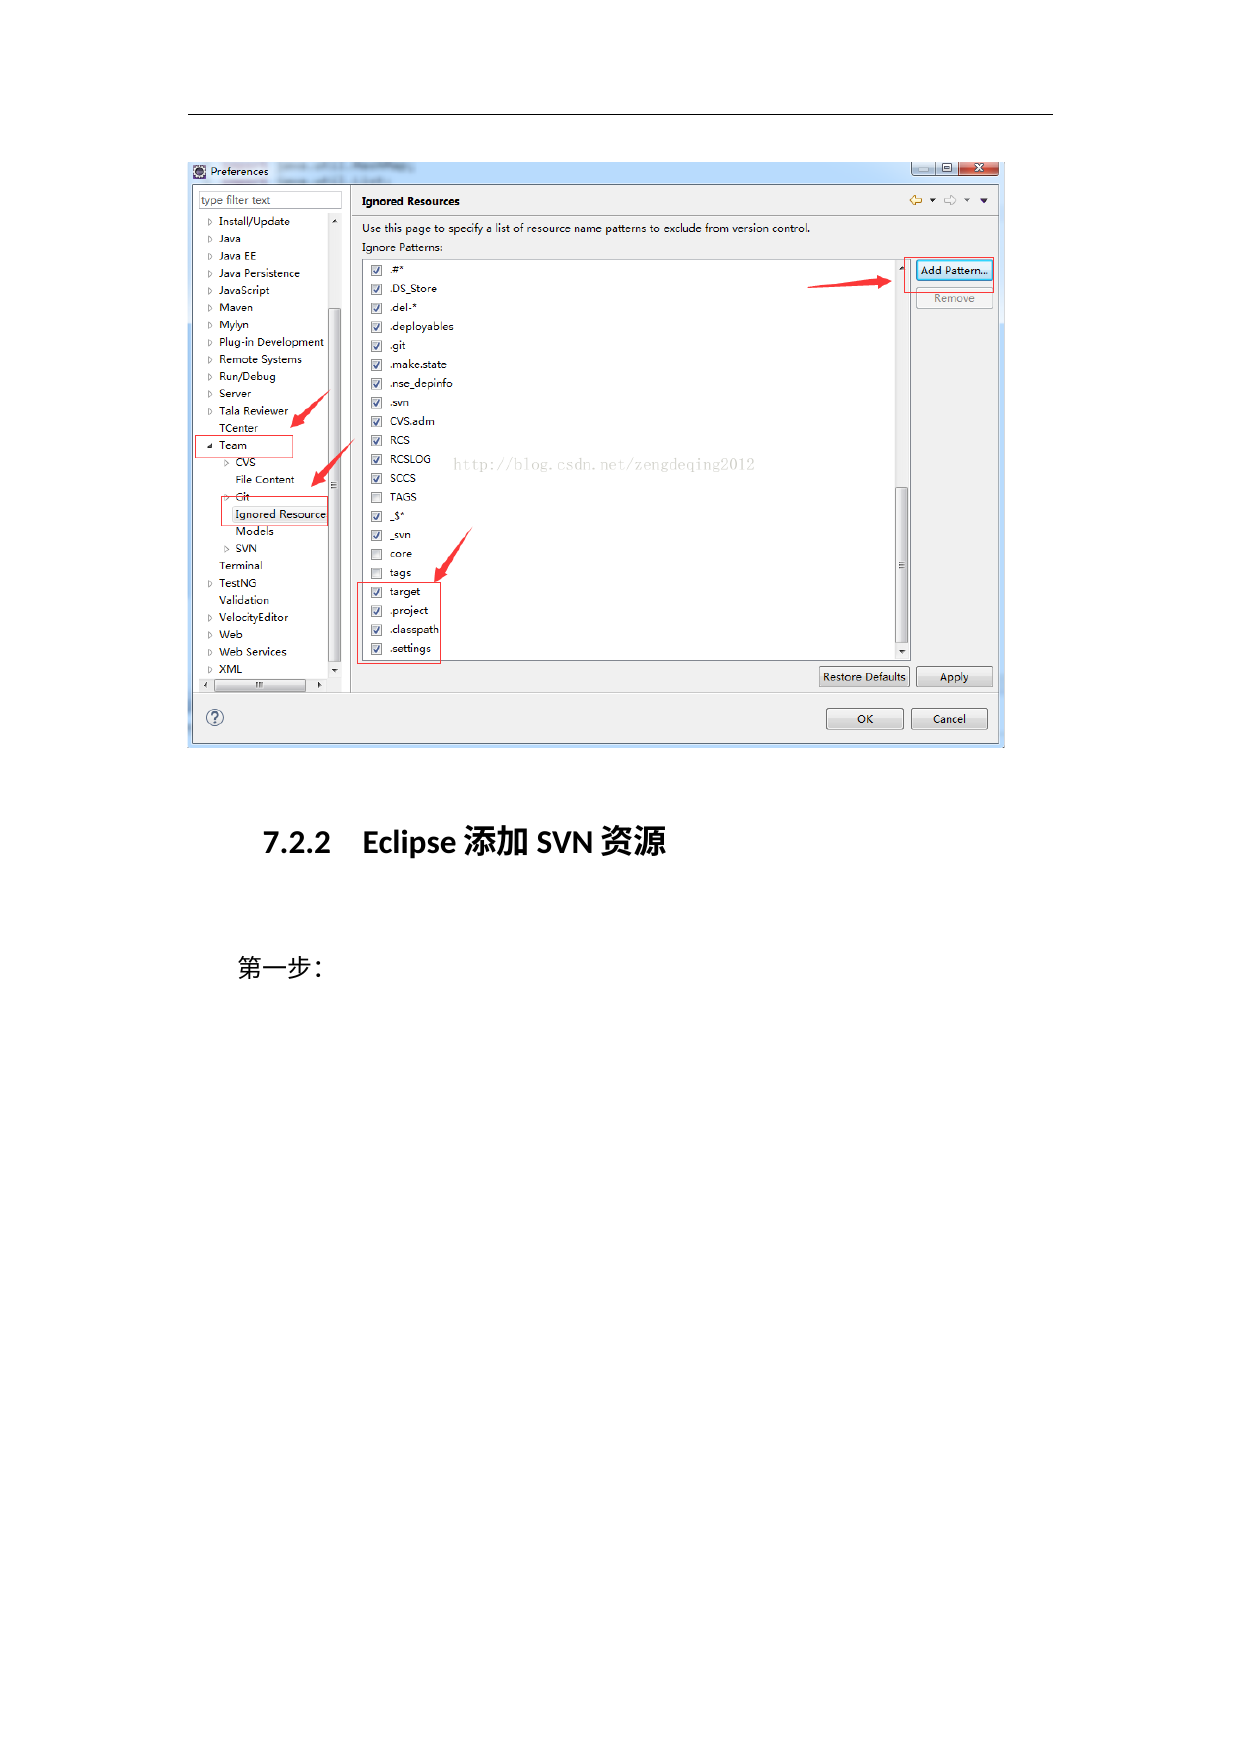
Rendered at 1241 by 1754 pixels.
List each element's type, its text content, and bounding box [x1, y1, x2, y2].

subtitle Eclipse添加SVN资源 [262, 807, 1053, 872]
text 第一步： [187, 934, 1053, 999]
picture [187, 162, 1005, 748]
